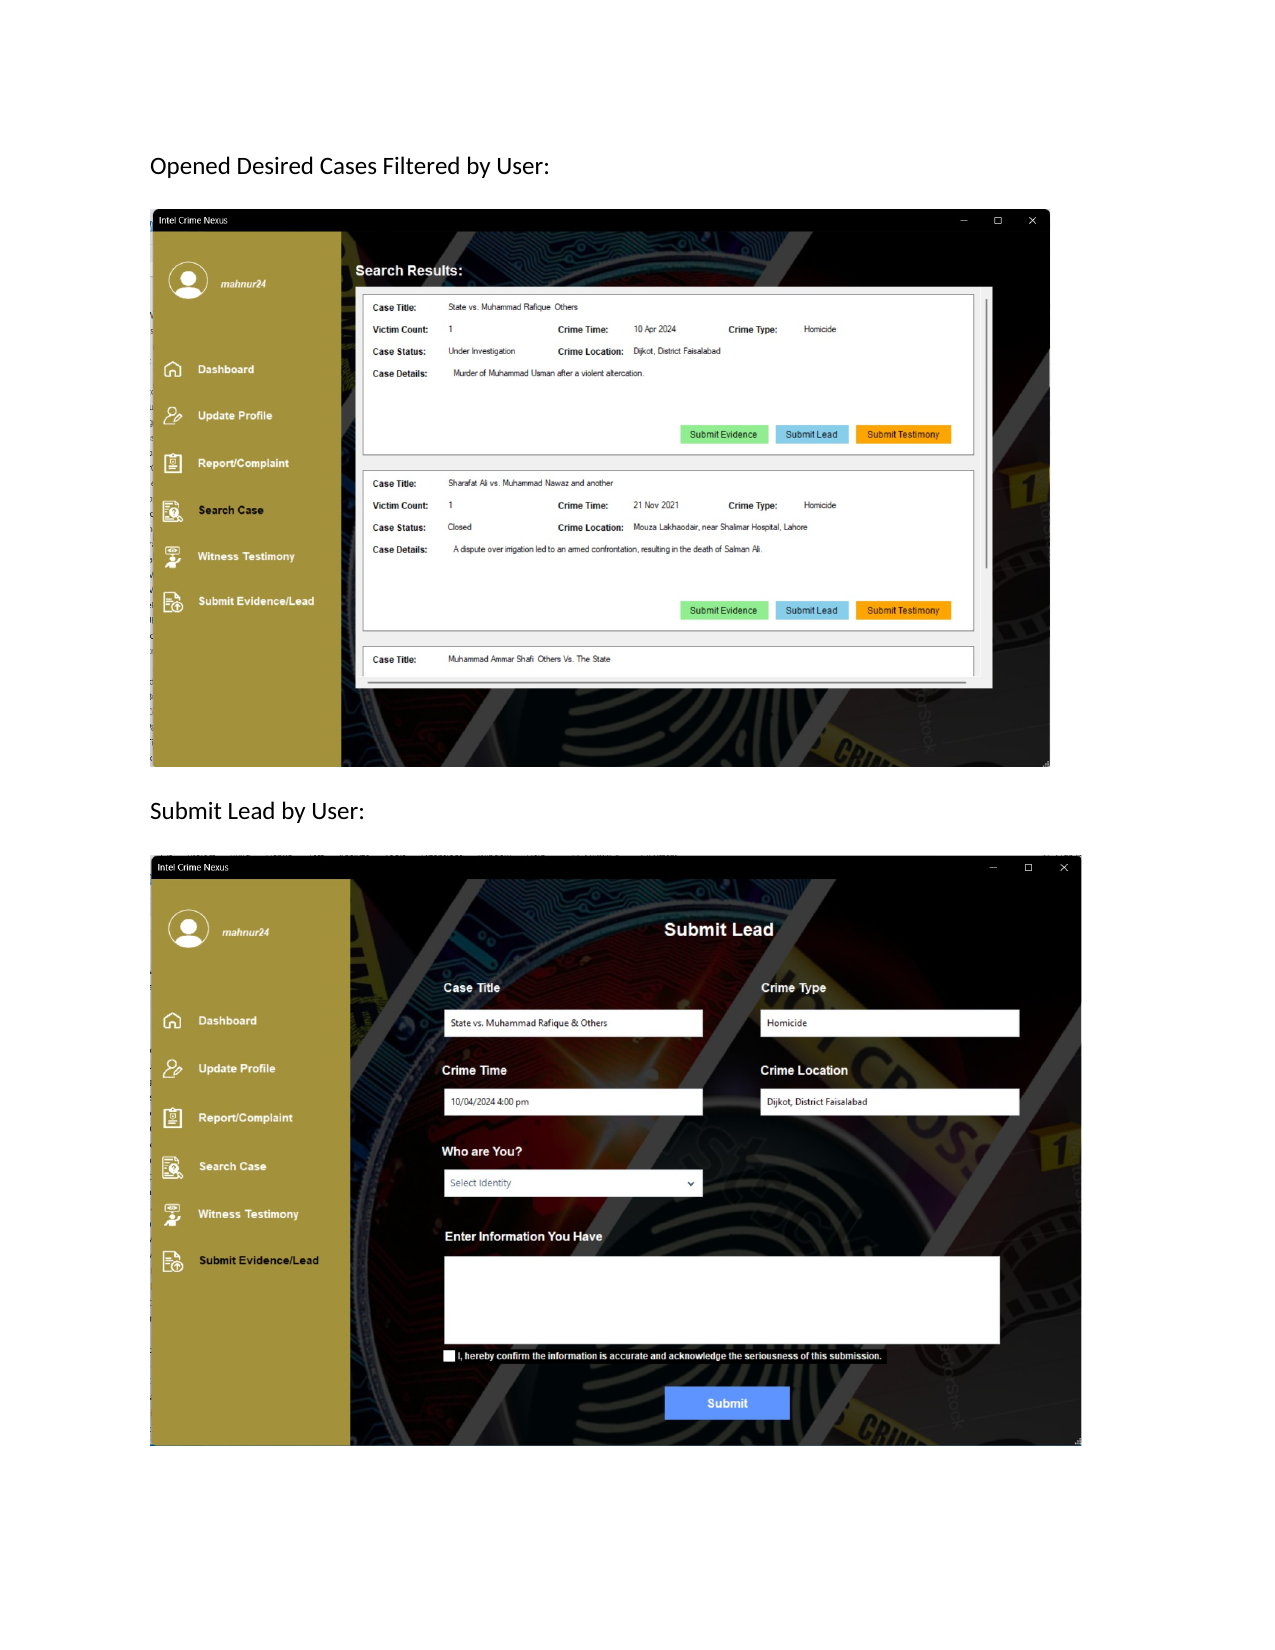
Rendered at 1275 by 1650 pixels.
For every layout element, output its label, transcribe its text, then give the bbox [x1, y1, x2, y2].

picture [150, 209, 1050, 767]
text Submit Lead by User: [150, 795, 1125, 826]
picture [150, 855, 1082, 1446]
text Opened Desired Cases Filtered by User: [150, 150, 1125, 181]
